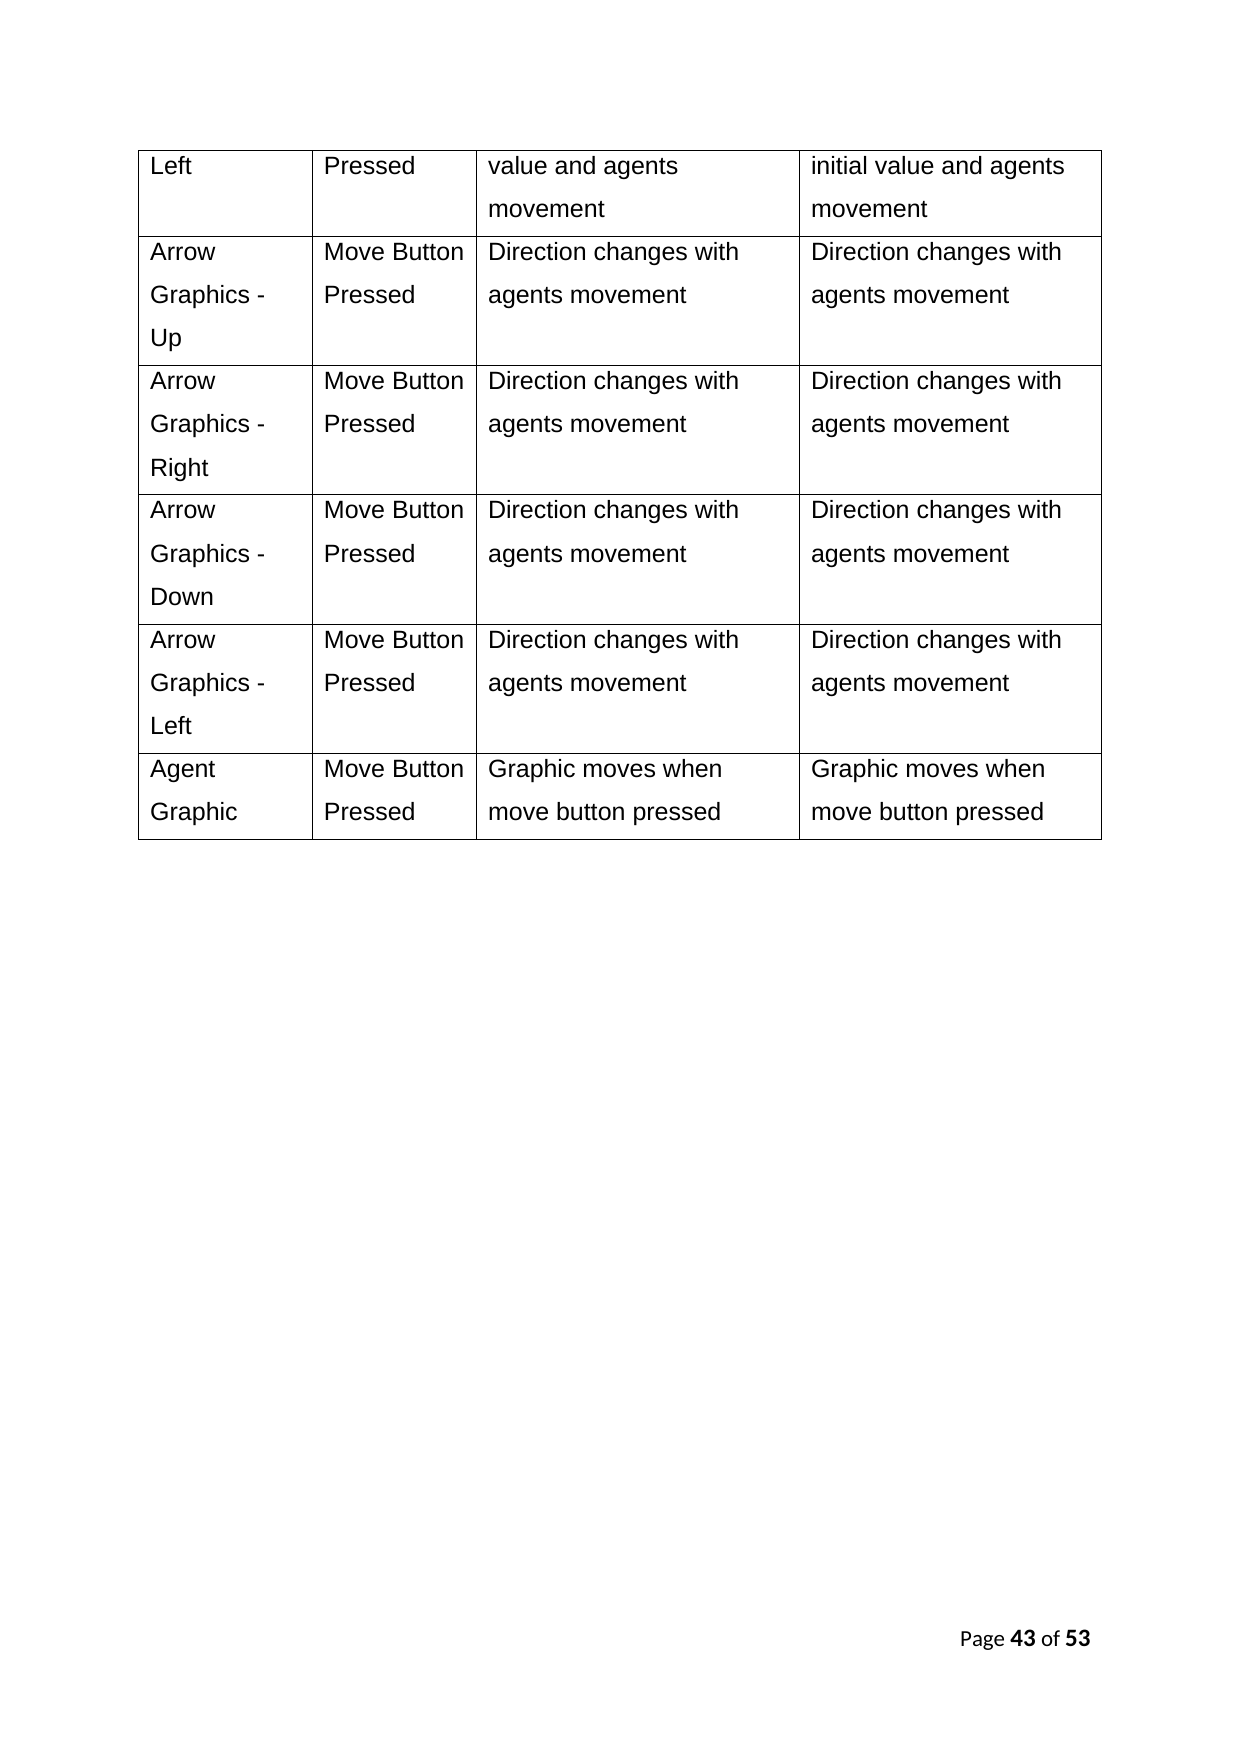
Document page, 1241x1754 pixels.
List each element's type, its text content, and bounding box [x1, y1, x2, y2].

table_cell Arrow Graphics - Left [139, 625, 312, 753]
table_cell Direction changes with agents movement [477, 366, 799, 494]
table_cell Direction changes with agents movement [477, 237, 799, 365]
table_cell Direction changes with agents movement [800, 495, 1101, 623]
table_cell Graphic moves when move button pressed [477, 754, 799, 839]
table_cell Move Button Pressed [313, 151, 476, 236]
table_cell Direction changes with agents movement [800, 237, 1101, 365]
table_cell Graphic moves when move button pressed [800, 754, 1101, 839]
table_cell Agent Graphic [139, 754, 312, 839]
table_cell Arrow Graphics - Down [139, 495, 312, 623]
table_cell Move Button Pressed [313, 625, 476, 753]
table_cell Move Button Pressed [313, 495, 476, 623]
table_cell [477, 151, 799, 236]
table_cell Move Button Pressed [313, 366, 476, 494]
table_cell Tile Q-value - Left [139, 151, 312, 236]
table_cell Arrow Graphics - Up [139, 237, 312, 365]
table_cell Direction changes with agents movement [477, 495, 799, 623]
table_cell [800, 151, 1101, 236]
table_cell Move Button Pressed [313, 754, 476, 839]
table_cell Move Button Pressed [313, 237, 476, 365]
table_cell Direction changes with agents movement [800, 625, 1101, 753]
table_cell Direction changes with agents movement [800, 366, 1101, 494]
table_cell Arrow Graphics - Right [139, 366, 312, 494]
table_cell Direction changes with agents movement [477, 625, 799, 753]
